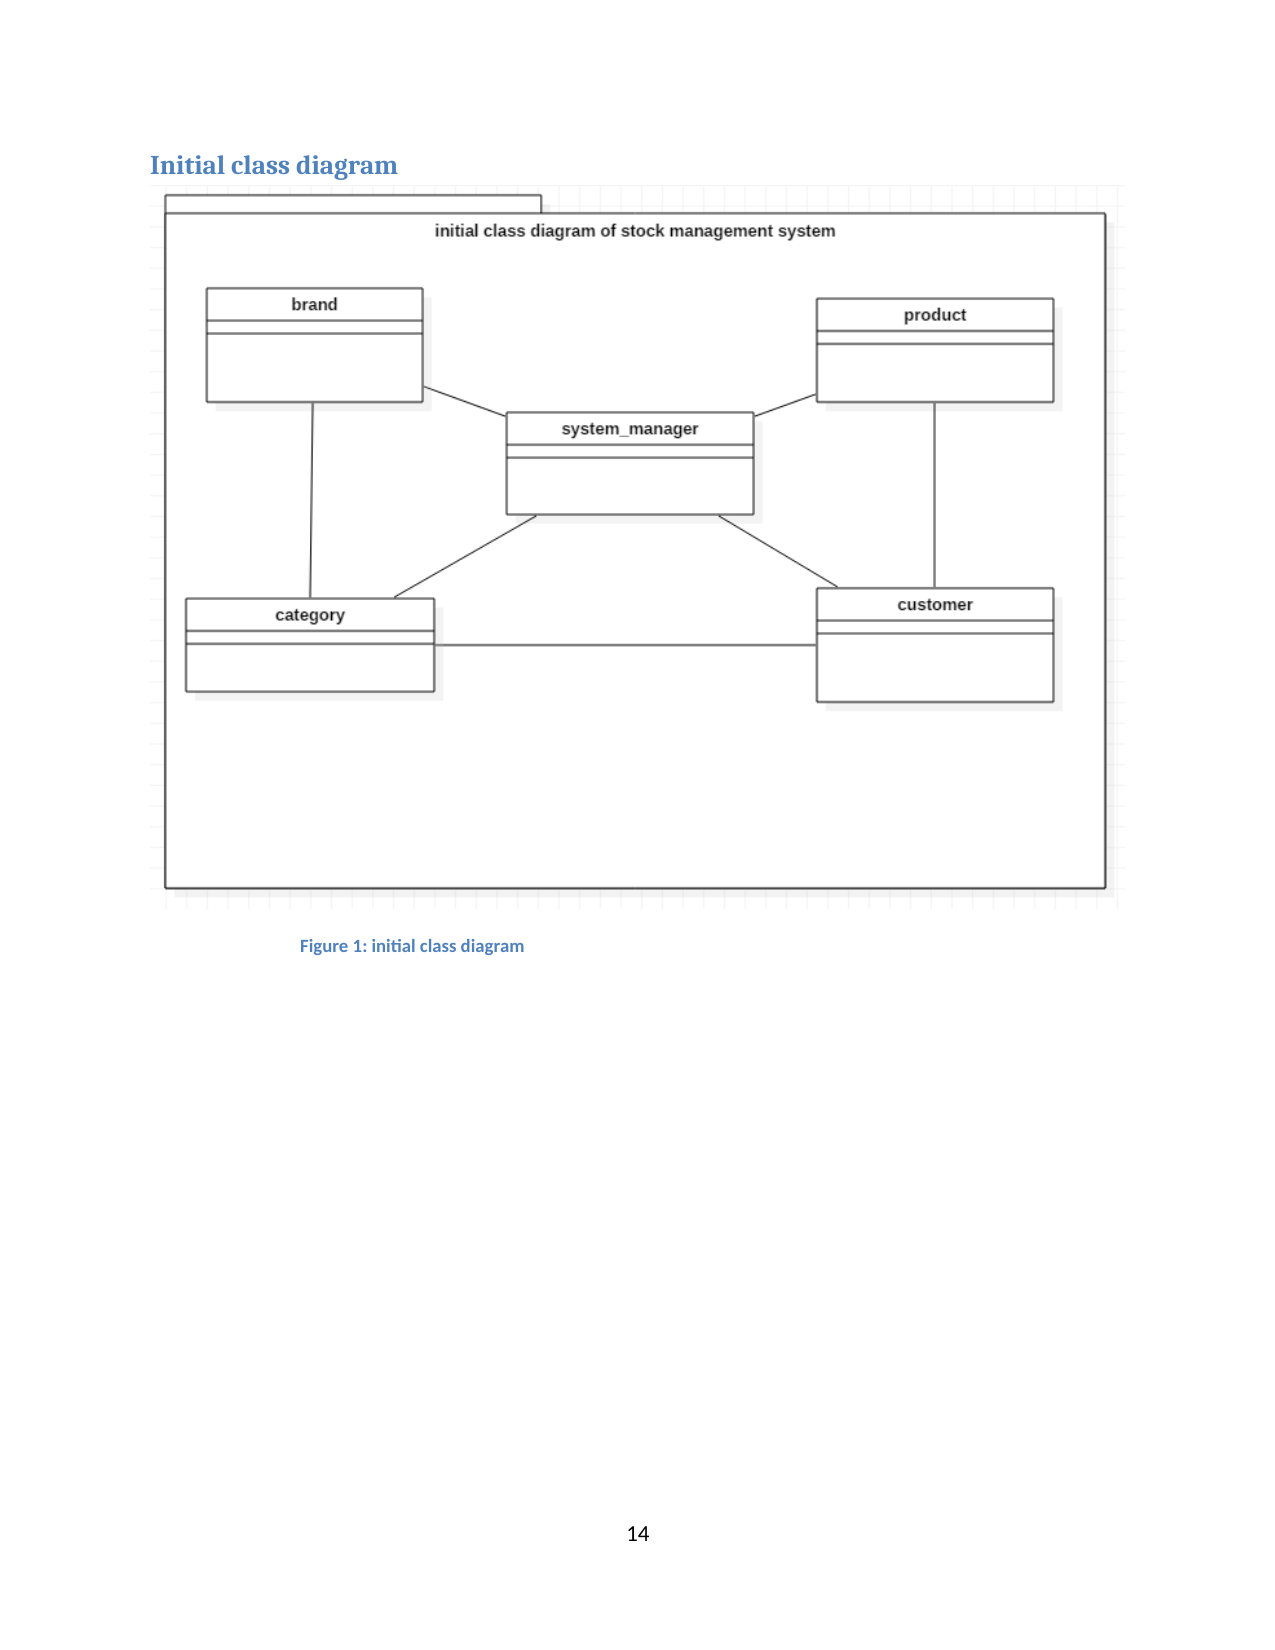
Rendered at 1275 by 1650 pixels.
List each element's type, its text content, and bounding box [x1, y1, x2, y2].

text Figure 1: initial class diagram [225, 934, 1125, 957]
subtitle Initial class diagram [150, 150, 1125, 181]
picture [150, 185, 1125, 909]
